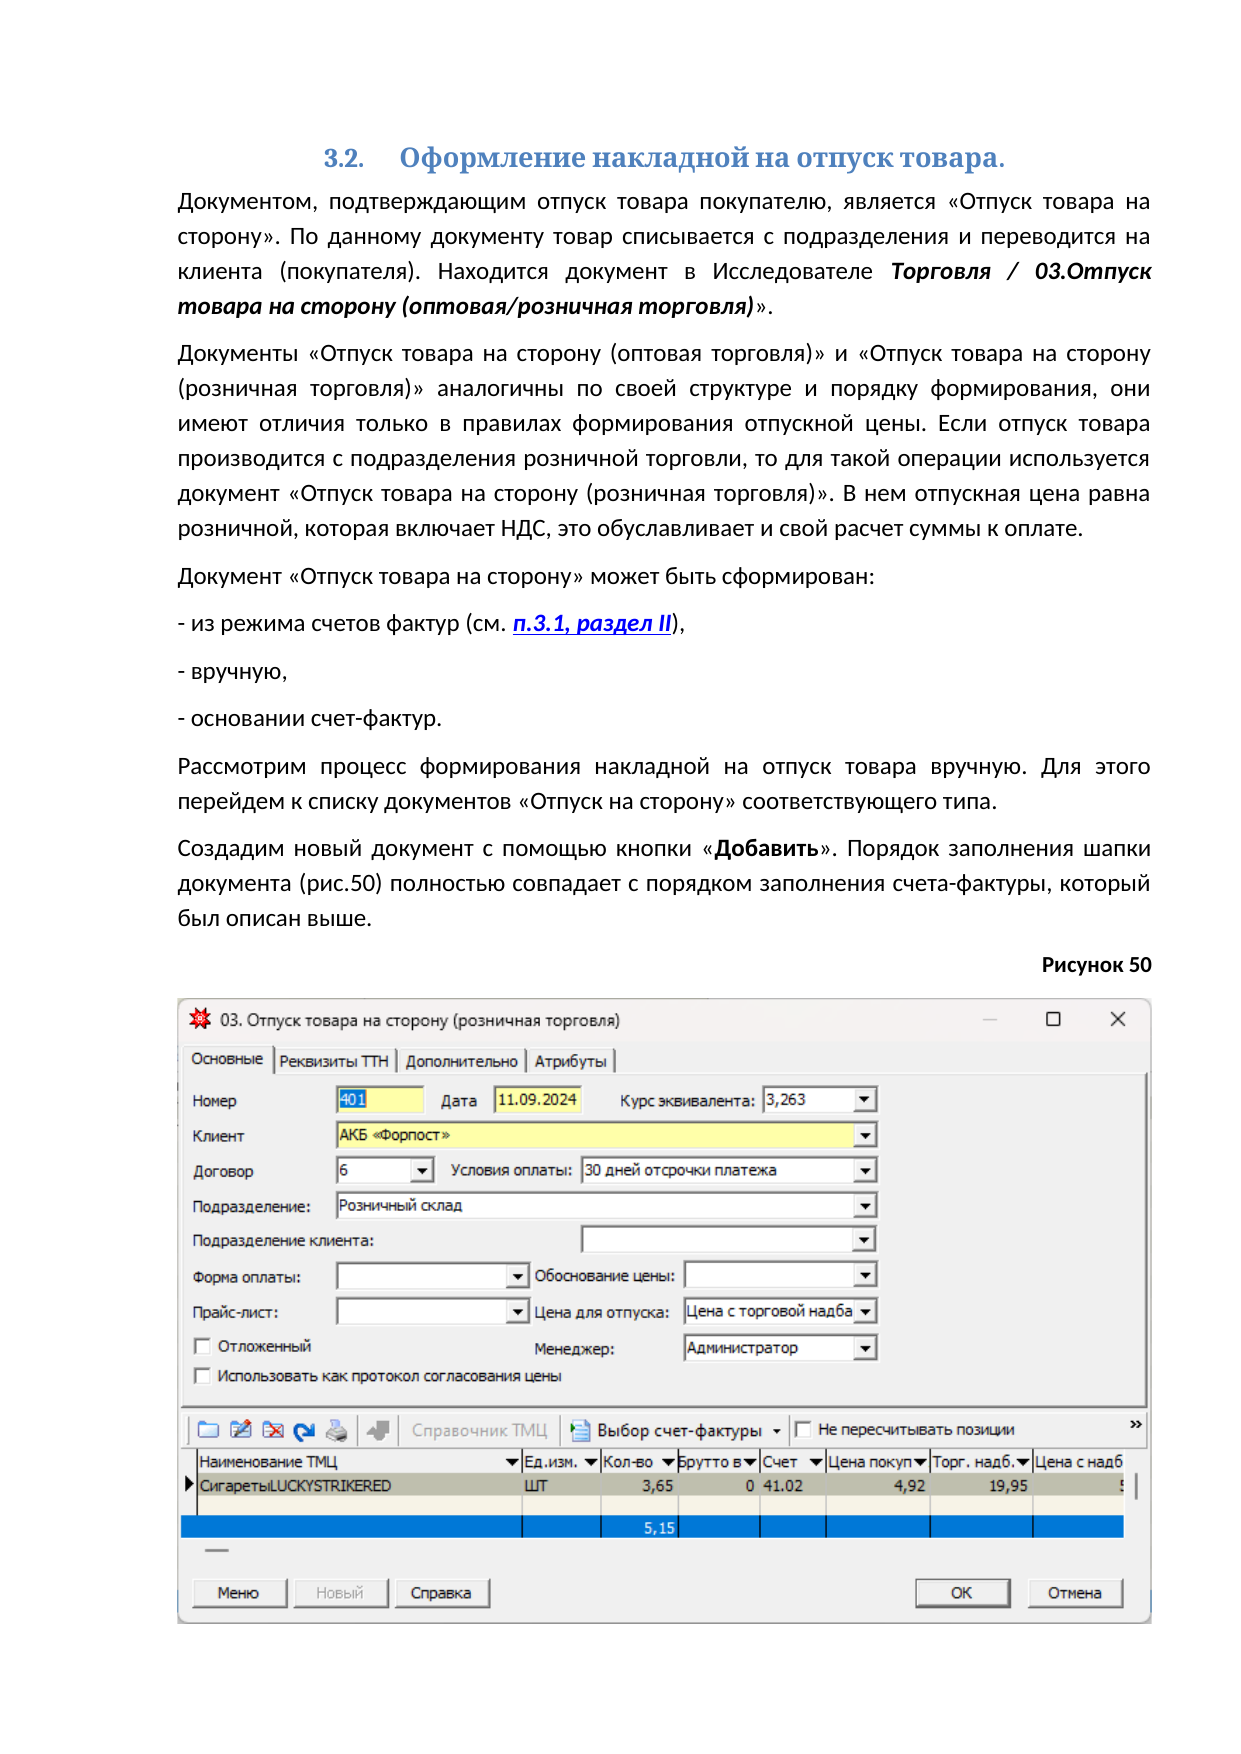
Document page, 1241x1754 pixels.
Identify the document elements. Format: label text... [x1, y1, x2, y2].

text Рисунок 50 [177, 950, 1152, 978]
text Документ «Отпуск товара на сторону» может быть сформирован: [177, 560, 1152, 591]
text Рассмотрим процесс формирования накладной на отпуск товара вручную. Для этого перейдем к списку документов «Отпуск на сторону» соответствующего типа. [177, 750, 1152, 816]
text - из режима счетов фактур (см. п.3.1, раздел II), [177, 608, 1152, 638]
picture [177, 998, 1152, 1624]
text Создадим новый документ с помощью кнопки «Добавить». Порядок заполнения шапки документа (рис.50) полностью совпадает с порядком заполнения счета-фактуры, который был описан выше. [177, 833, 1152, 933]
text Документом, подтверждающим отпуск товара покупателю, является «Отпуск товара на сторону». По данному документу товар списывается с подразделения и переводится на клиента (покупателя). Находится документ в Исследователе Торговля / 03.Отпуск товара на сторону (оптовая/розничная торговля)». [177, 185, 1152, 321]
text - основании счет-фактур. [177, 703, 1152, 733]
text - вручную, [177, 655, 1152, 686]
text Документы «Отпуск товара на сторону (оптовая торговля)» и «Отпуск товара на сторону (розничная торговля)» аналогичны по своей структуре и порядку формирования, они имеют отличия только в правилах формирования отпускной цены. Если отпуск товара производится с подразделения розничной торговли, то для такой операции используется документ «Отпуск товара на сторону (розничная торговля)». В нем отпускная цена равна розничной, которая включает НДС, это обуславливает и свой расчет суммы к оплате. [177, 338, 1152, 543]
subtitle Оформление накладной на отпуск товара. [177, 143, 1152, 174]
